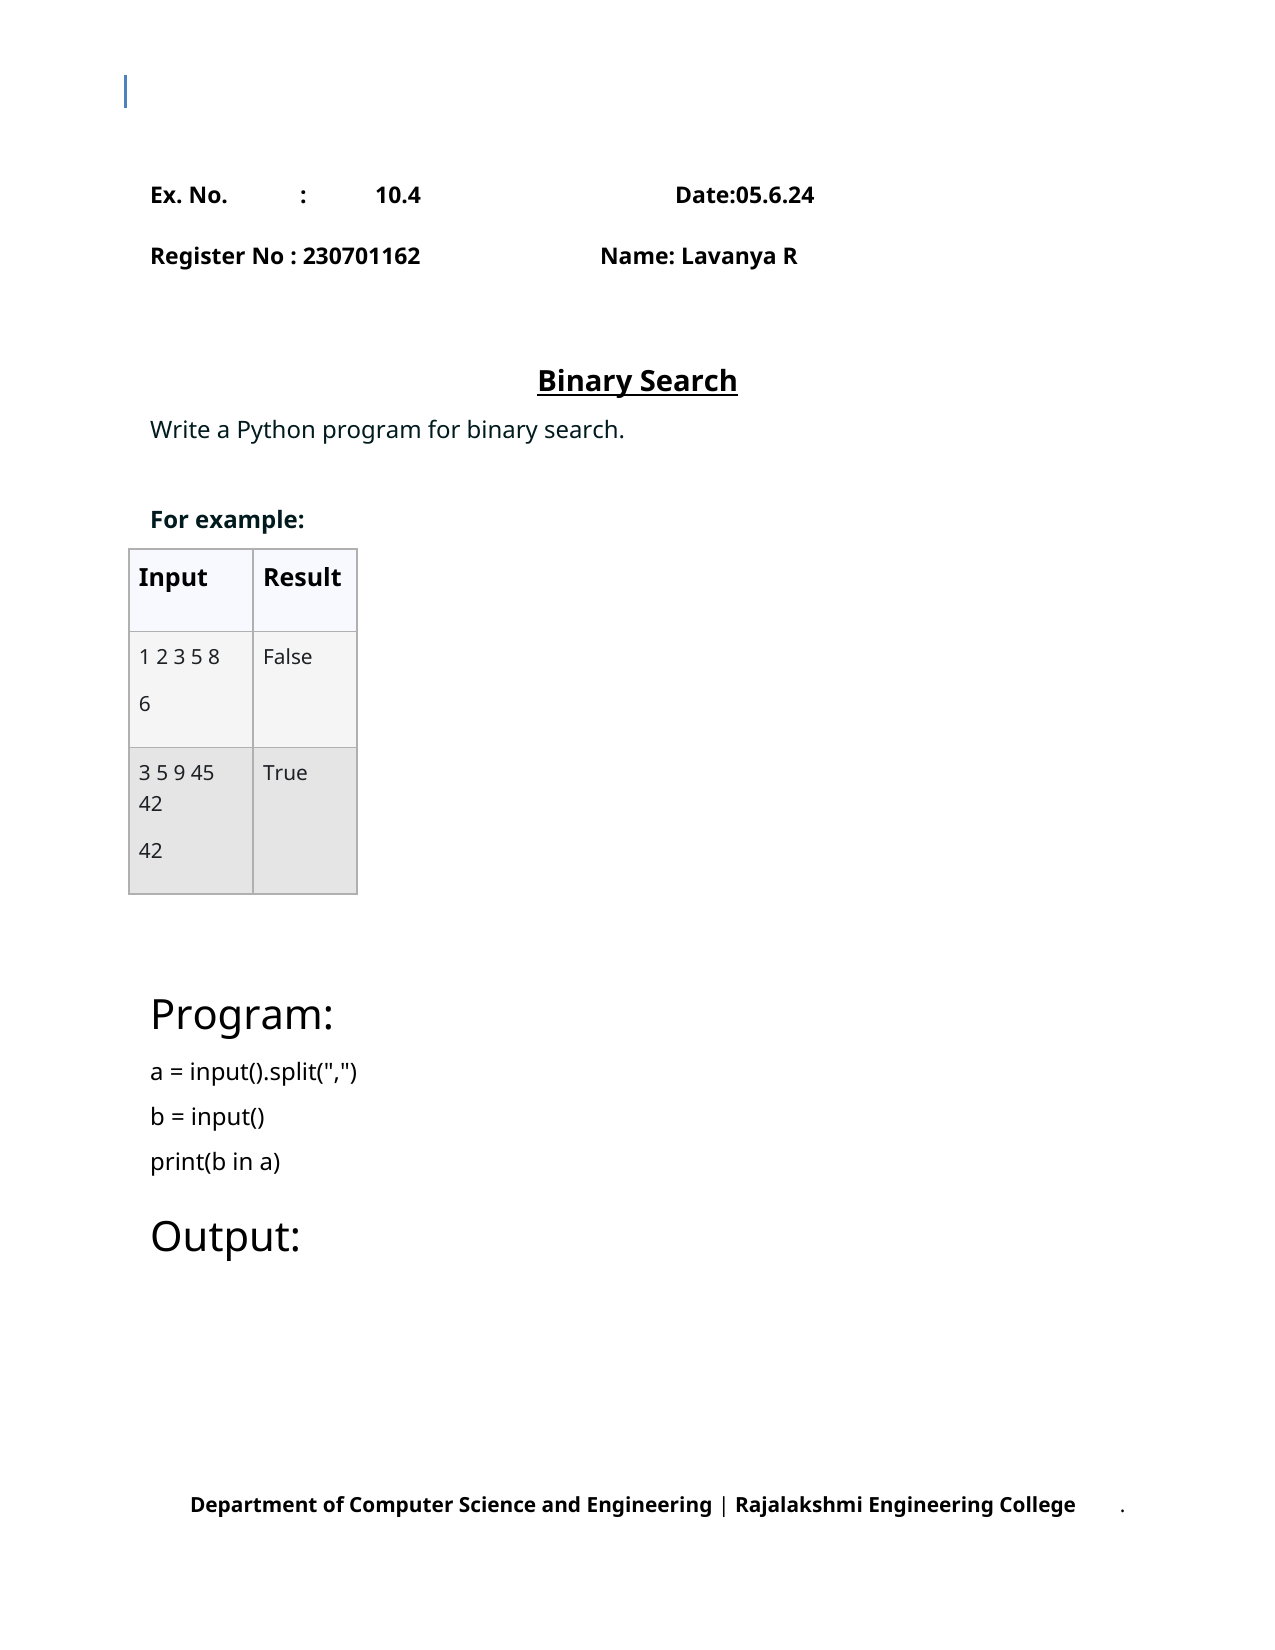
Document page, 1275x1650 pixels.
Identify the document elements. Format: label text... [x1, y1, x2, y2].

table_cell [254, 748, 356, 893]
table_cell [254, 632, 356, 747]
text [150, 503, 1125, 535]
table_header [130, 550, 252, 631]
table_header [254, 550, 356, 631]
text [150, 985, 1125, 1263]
text Register No : 230701162 Name: Lavanya R [150, 239, 1125, 271]
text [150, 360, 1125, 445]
text Ex. No. : 10.4 Date:05.6.24 [150, 179, 1125, 210]
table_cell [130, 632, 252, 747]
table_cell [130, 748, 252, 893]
